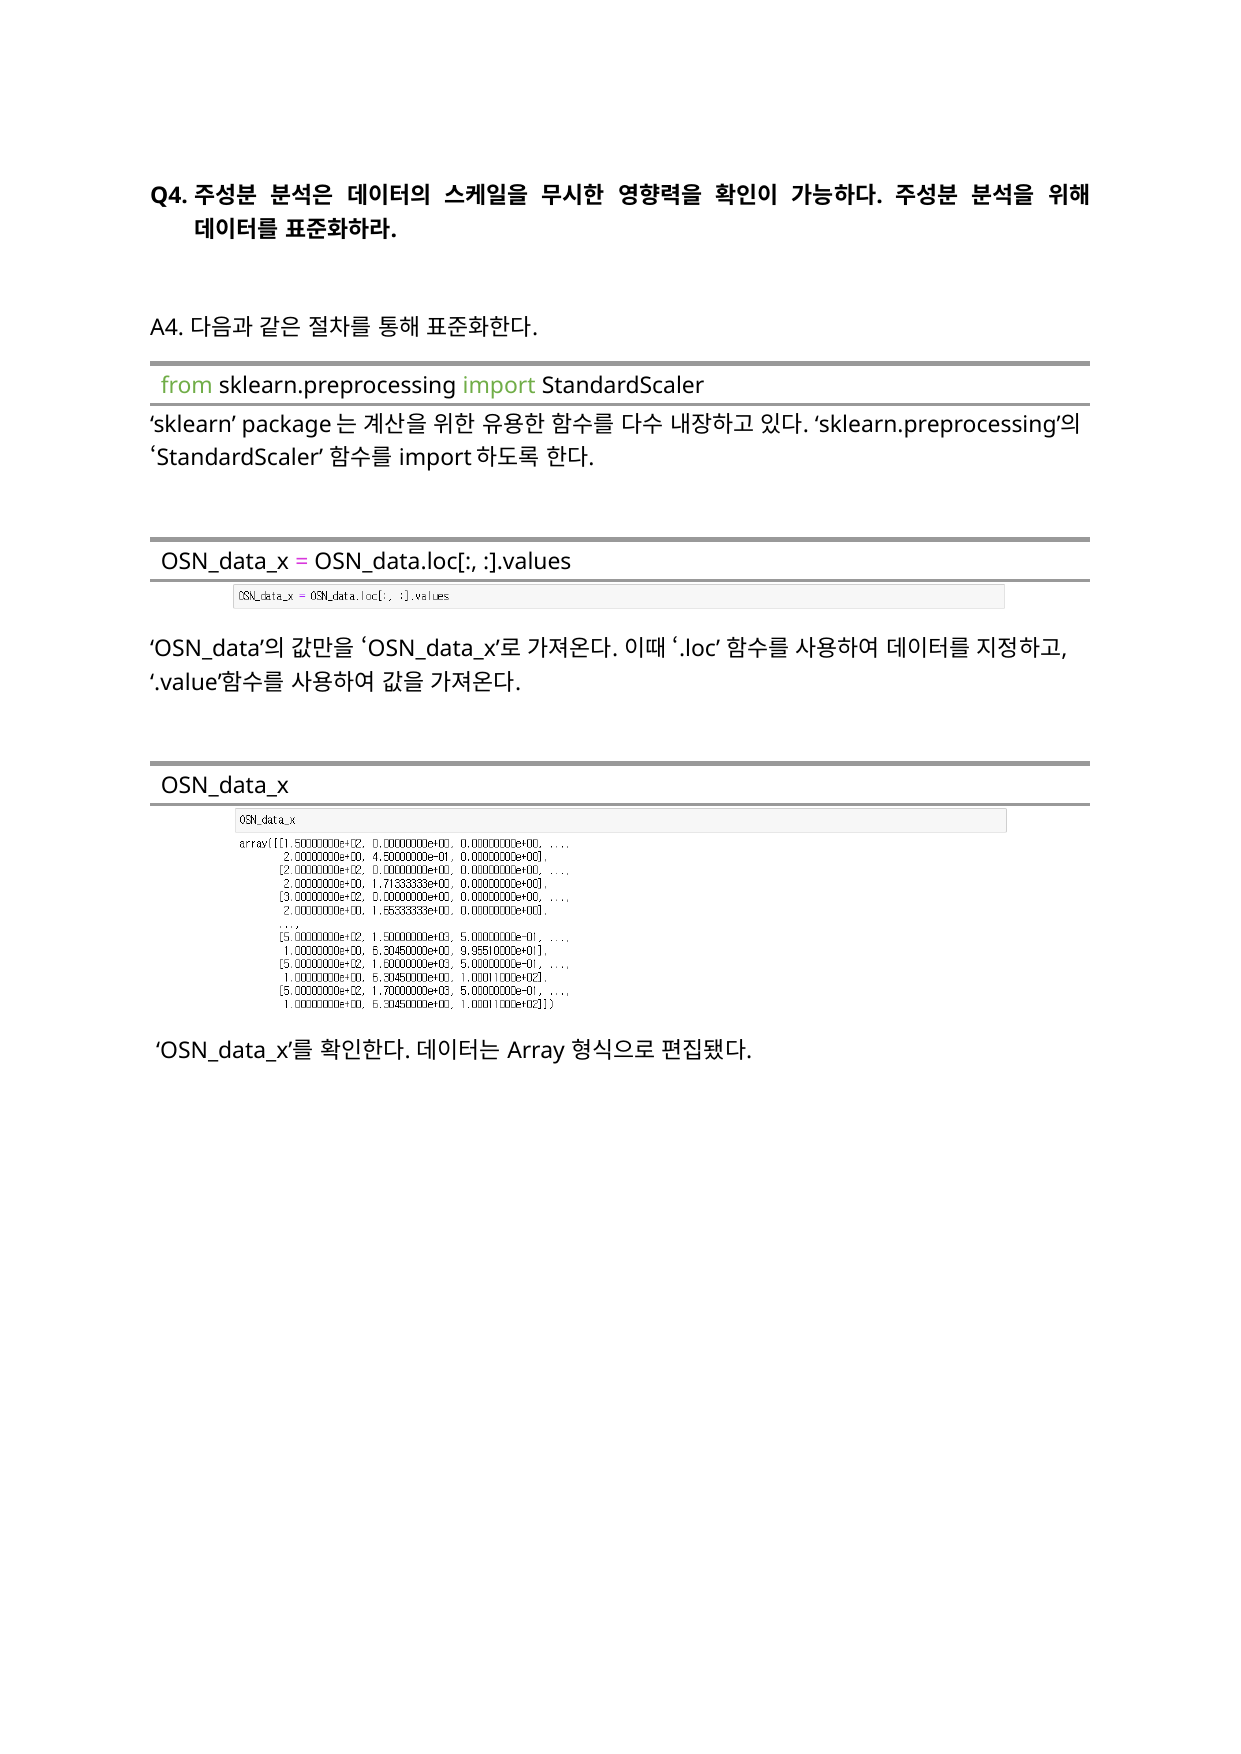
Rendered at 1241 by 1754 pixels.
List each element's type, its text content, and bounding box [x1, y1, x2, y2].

text ‘OSN_data’의 값만을 ‘OSN_data_x’로 가져온다. 이때 ‘.loc’ 함수를 사용하여 데이터를 지정하고, ‘.value’함수를 사용하여 값을 가져온다. [150, 630, 1090, 697]
table_header OSN_data_x = OSN_data.loc[:, :].values [150, 542, 1090, 579]
text ‘OSN_data_x’를 확인한다. 데이터는 Array 형식으로 편집됐다. [150, 1031, 1090, 1065]
picture [232, 582, 1008, 609]
table_header OSN_data_x [150, 766, 1090, 803]
text 다음과 같은 절차를 통해 표준화한다. [150, 308, 1090, 342]
table_header from sklearn.preprocessing import StandardScaler [150, 366, 1090, 403]
list 주성분 분석은 데이터의 스케일을 무시한 영향력을 확인이 가능하다. 주성분 분석을 위해 데이터를 표준화하라. [150, 177, 1090, 244]
text ‘sklearn’ package는 계산을 위한 유용한 함수를 다수 내장하고 있다. ‘sklearn.preprocessing’의 ‘StandardScaler’ 함수를 import하도록 한다. [150, 406, 1090, 473]
picture [232, 806, 1008, 1015]
